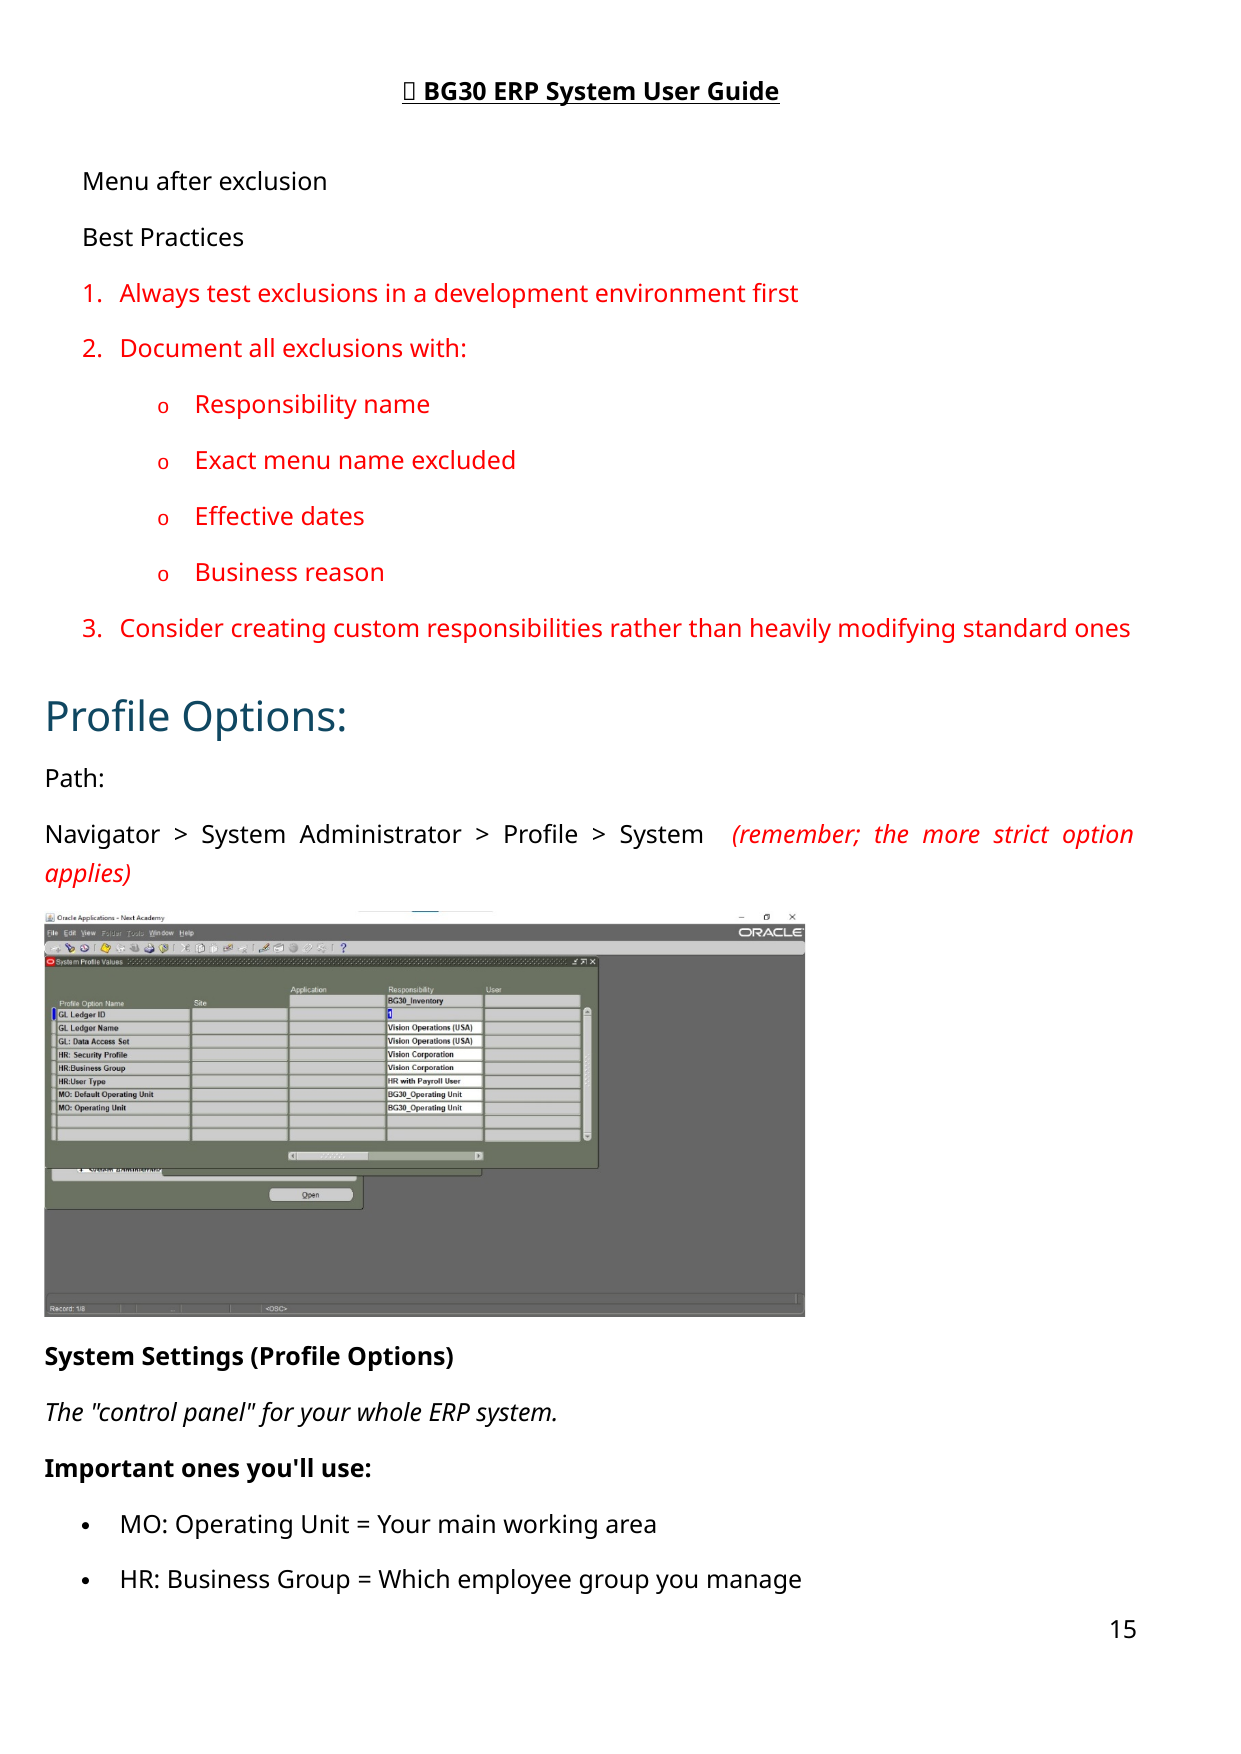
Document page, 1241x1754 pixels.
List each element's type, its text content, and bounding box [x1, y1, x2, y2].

list Document all exclusions with: [82, 331, 1137, 365]
list Effective dates [157, 499, 1137, 533]
list MO: Operating Unit = Your main working area [82, 1506, 1137, 1540]
text Important ones you'll use: [44, 1450, 1137, 1484]
picture [44, 911, 806, 1317]
list Exact menu name excluded [157, 443, 1137, 477]
text Menu after exclusion [82, 164, 1137, 198]
list HR: Business Group = Which employee group you manage [82, 1562, 1137, 1596]
text Path: [44, 761, 1137, 794]
text Navigator > System Administrator > Profile > System (remember; the more strict option applies) [44, 816, 1137, 889]
text System Settings (Profile Options) [44, 1339, 1137, 1373]
subtitle Profile Options: [44, 687, 1137, 744]
text Best Practices [82, 219, 1137, 253]
list Consider creating custom responsibilities rather than heavily modifying standard ones [82, 610, 1137, 644]
list Always test exclusions in a development environment first [82, 275, 1137, 309]
list Business reason [157, 554, 1137, 588]
list Responsibility name [157, 387, 1137, 421]
text The "control panel" for your whole ERP system. [44, 1394, 1137, 1429]
